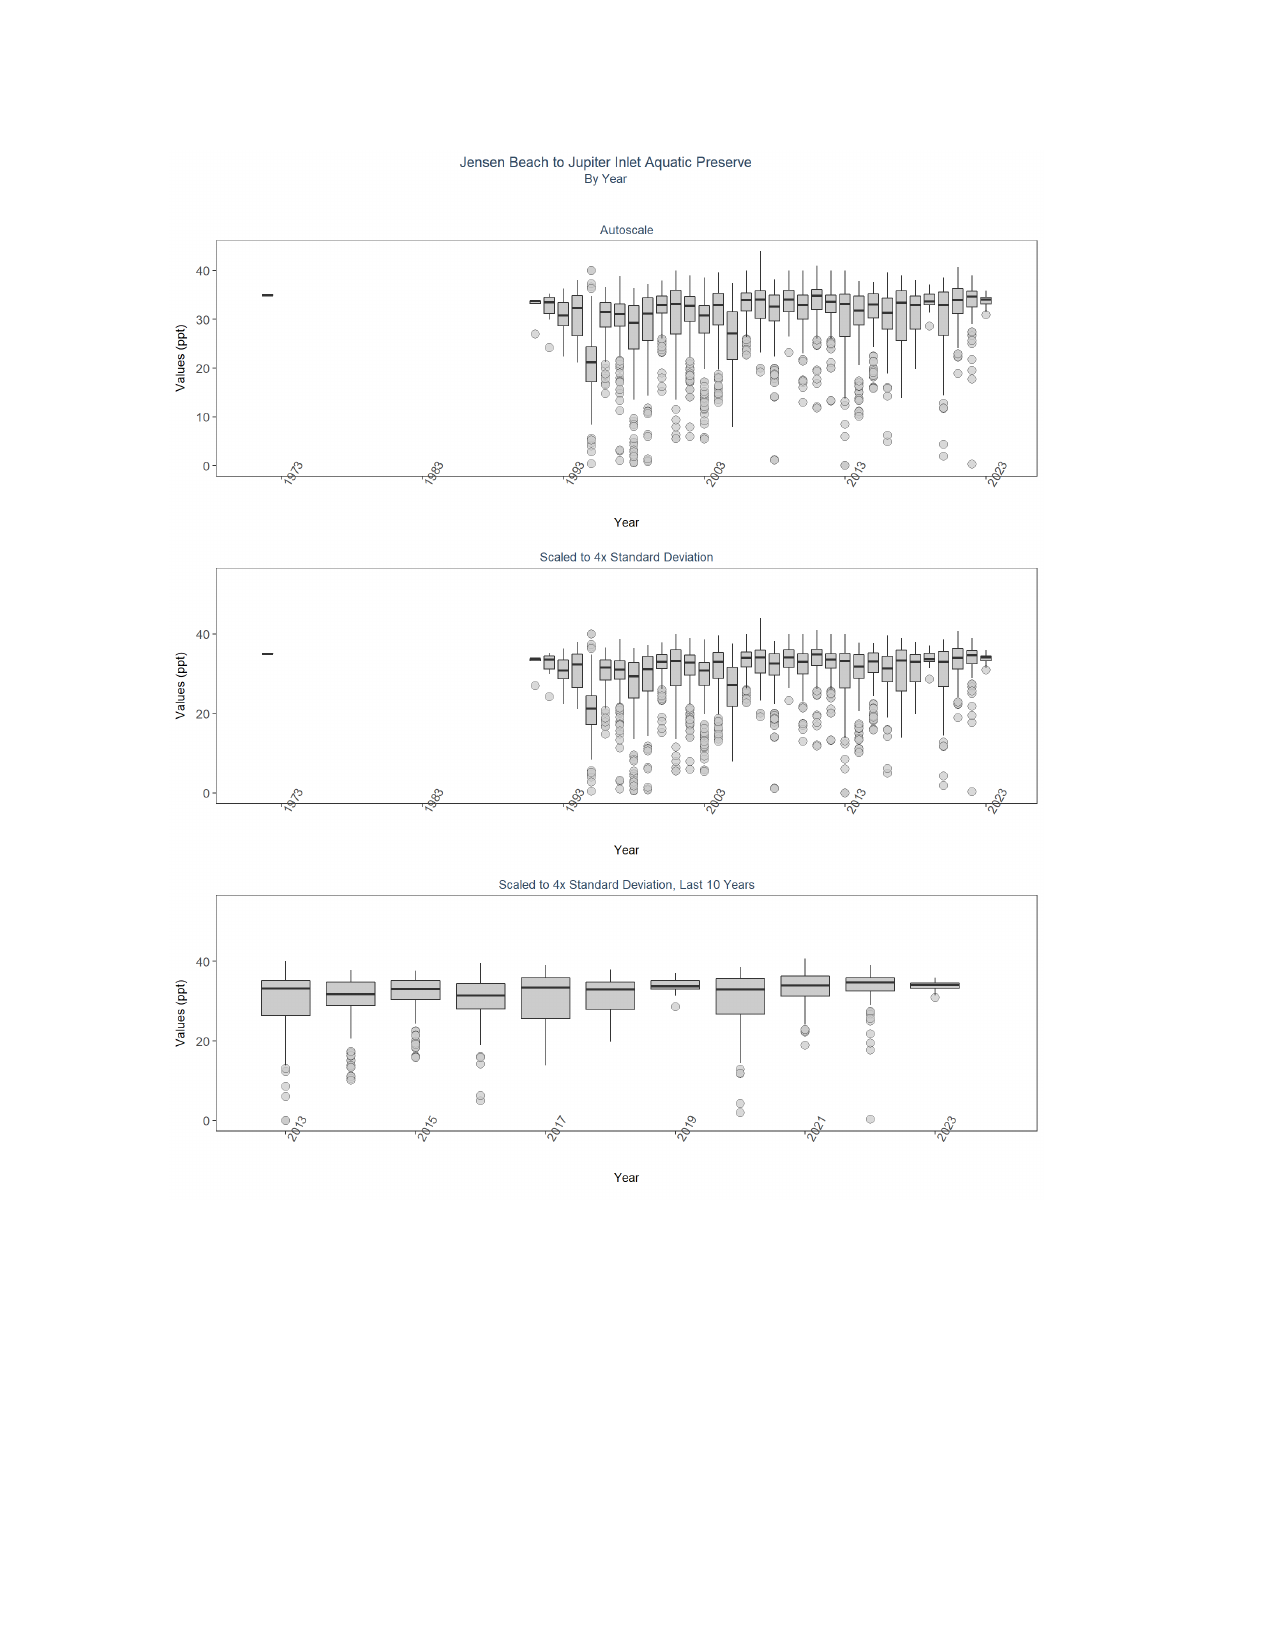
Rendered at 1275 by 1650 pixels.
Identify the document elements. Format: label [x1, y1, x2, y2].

picture [168, 150, 1044, 1200]
